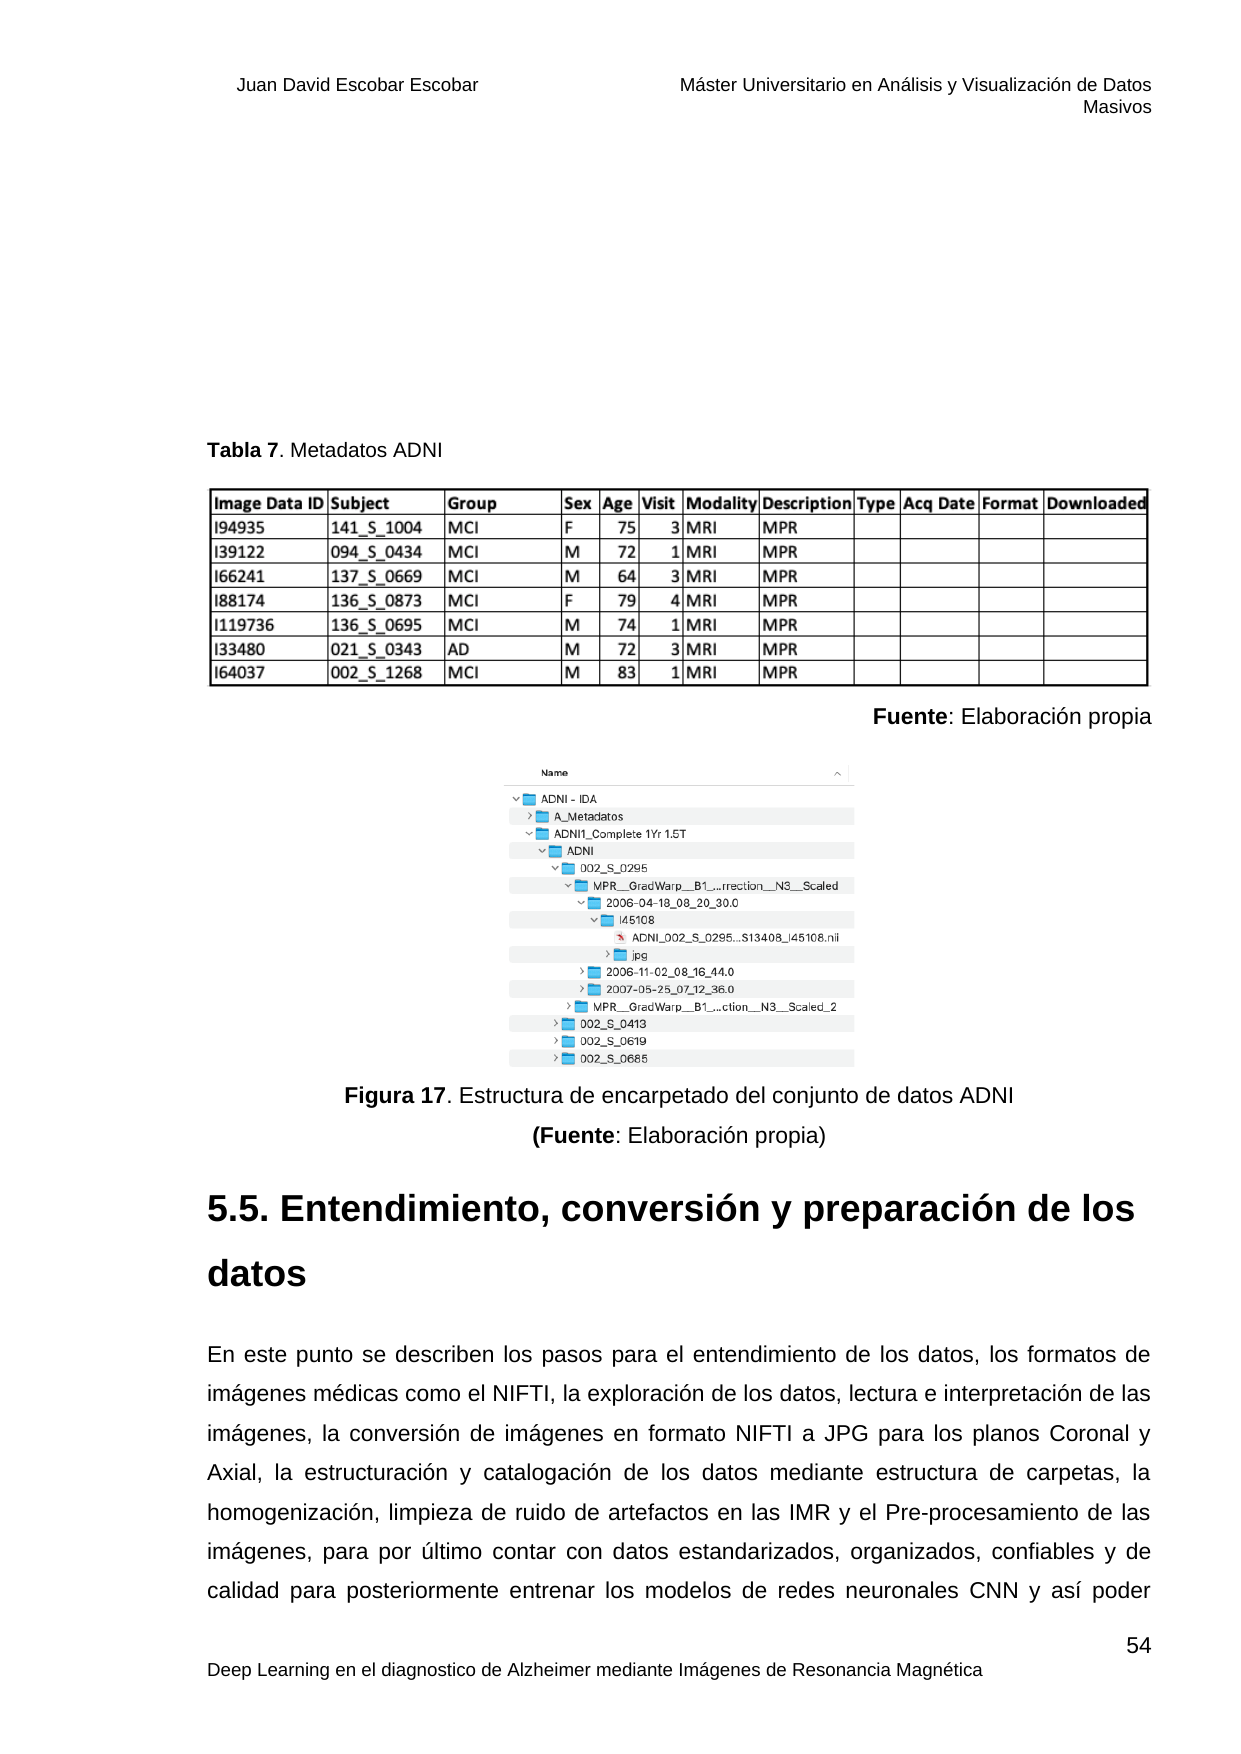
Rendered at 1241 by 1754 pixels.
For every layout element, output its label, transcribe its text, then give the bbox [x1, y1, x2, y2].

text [207, 1341, 1152, 1604]
picture [206, 486, 1152, 690]
picture [503, 763, 855, 1069]
text (Fuente: Elaboración propia) [207, 1122, 1152, 1148]
text Figura 17. Estructura de encarpetado del conjunto de datos ADNI [207, 1082, 1152, 1108]
subtitle 5.5. Entendimiento, conversión y preparación de los datos [207, 1186, 1152, 1294]
text Tabla 7. Metadatos ADNI [207, 438, 1152, 462]
text Fuente: Elaboración propia [207, 703, 1152, 729]
